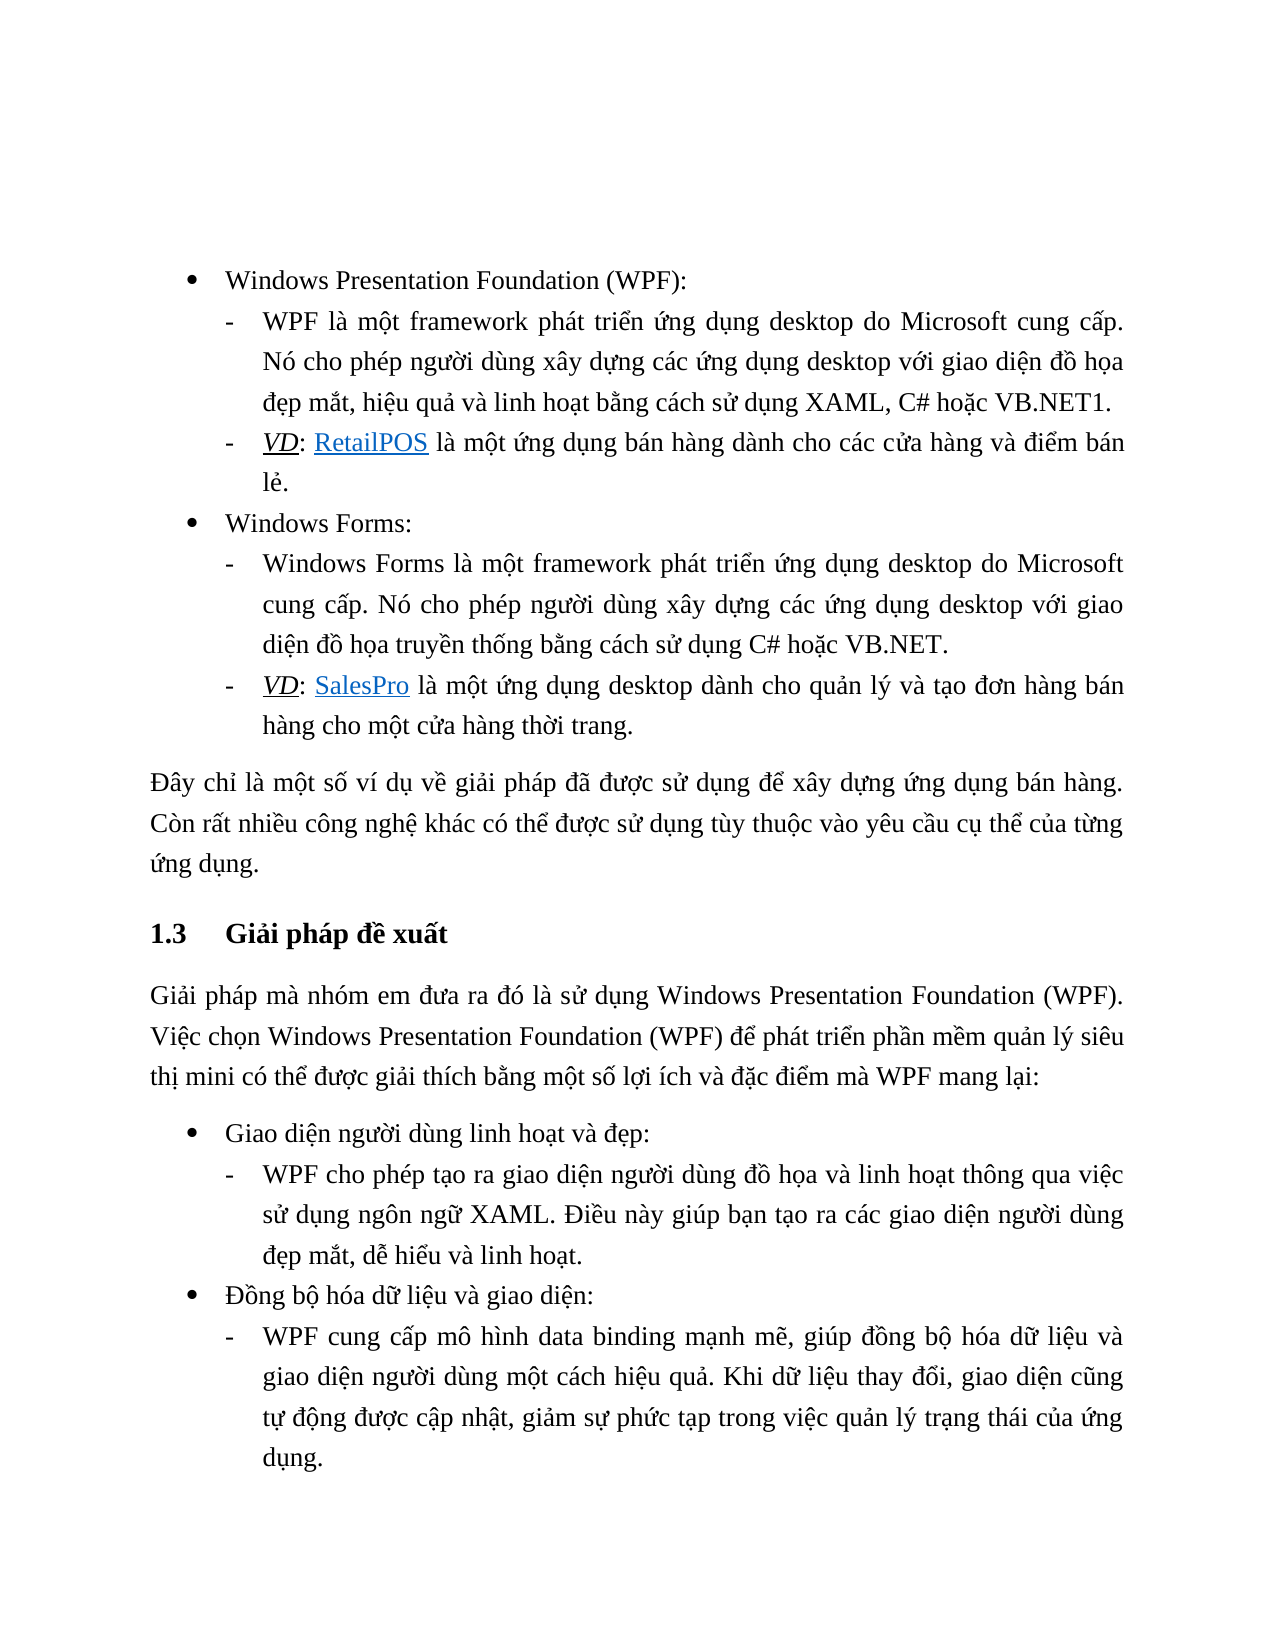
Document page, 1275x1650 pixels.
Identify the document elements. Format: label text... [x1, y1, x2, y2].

list Windows Presentation Foundation (WPF): [187, 264, 1125, 295]
list VD: RetailPOS là một ứng dụng bán hàng dành cho các cửa hàng và điểm bán lẻ. [225, 426, 1125, 498]
list Windows Forms là một framework phát triển ứng dụng desktop do Microsoft cung cấp. Nó cho phép người dùng xây dựng các ứng dụng desktop với giao diện đồ họa truyền thống bằng cách sử dụng C# hoặc VB.NET. [225, 547, 1125, 659]
list Windows Forms: [187, 507, 1125, 538]
list VD: SalesPro là một ứng dụng desktop dành cho quản lý và tạo đơn hàng bán hàng cho một cửa hàng thời trang. [225, 669, 1125, 740]
list WPF là một framework phát triển ứng dụng desktop do Microsoft cung cấp. Nó cho phép người dùng xây dựng các ứng dụng desktop với giao diện đồ họa đẹp mắt, hiệu quả và linh hoạt bằng cách sử dụng XAML, C# hoặc VB.NET1. [225, 305, 1125, 417]
text Giải pháp mà nhóm em đưa ra đó là sử dụng Windows Presentation Foundation (WPF). Việc chọn Windows Presentation Foundation (WPF) để phát triển phần mềm quản lý siêu thị mini có thể được giải thích bằng một số lợi ích và đặc điểm mà WPF mang lại: [150, 979, 1125, 1091]
text Đây chỉ là một số ví dụ về giải pháp đã được sử dụng để xây dựng ứng dụng bán hàng. Còn rất nhiều công nghệ khác có thể được sử dụng tùy thuộc vào yêu cầu cụ thể của từng ứng dụng. [150, 766, 1125, 878]
list Đồng bộ hóa dữ liệu và giao diện: [187, 1279, 1125, 1310]
subtitle Giải pháp đề xuất [150, 917, 1125, 950]
list WPF cho phép tạo ra giao diện người dùng đồ họa và linh hoạt thông qua việc sử dụng ngôn ngữ XAML. Điều này giúp bạn tạo ra các giao diện người dùng đẹp mắt, dễ hiểu và linh hoạt. [225, 1158, 1125, 1270]
list Giao diện người dùng linh hoạt và đẹp: [187, 1117, 1125, 1148]
list WPF cung cấp mô hình data binding mạnh mẽ, giúp đồng bộ hóa dữ liệu và giao diện người dùng một cách hiệu quả. Khi dữ liệu thay đổi, giao diện cũng tự động được cập nhật, giảm sự phức tạp trong việc quản lý trạng thái của ứng dụng. [225, 1320, 1125, 1472]
